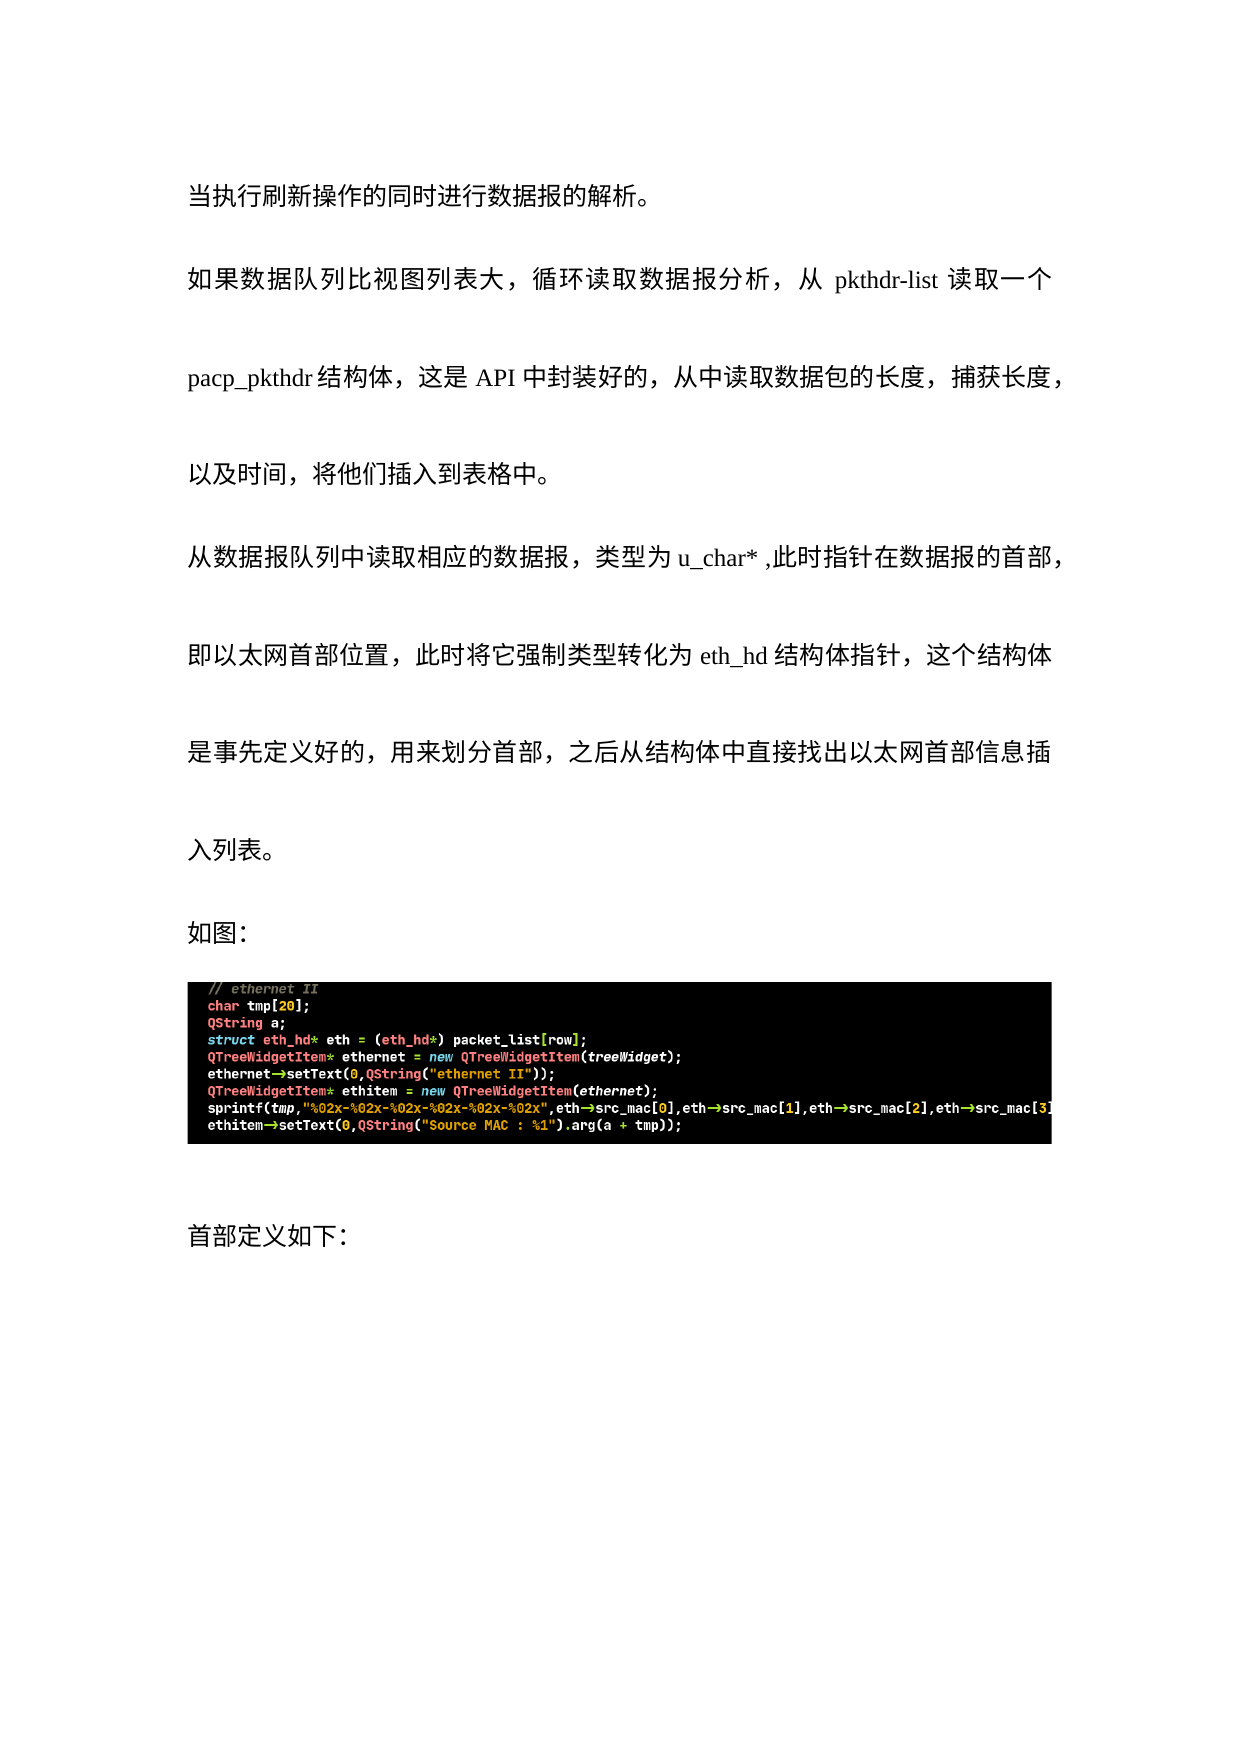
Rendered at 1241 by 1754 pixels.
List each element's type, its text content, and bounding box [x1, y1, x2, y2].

list 从数据报队列中读取相应的数据报，类型为u_char* ,此时指针在数据报的首部，即以太网首部位置，此时将它强制类型转化为 eth_hd 结构体指针，这个结构体是事先定义好的，用来划分首部，之后从结构体中直接找出以太网首部信息插入列表。 [187, 523, 1053, 881]
list 当执行刷新操作的同时进行数据报的解析。 [187, 162, 1053, 227]
picture [187, 982, 1052, 1144]
list 如果数据队列比视图列表大，循环读取数据报分析，从 pkthdr-list 读取一个 pacp_pkthdr结构体，这是 API 中封装好的，从中读取数据包的长度，捕获长度，以及时间，将他们插入到表格中。 [187, 245, 1053, 505]
list 首部定义如下： [187, 1202, 1053, 1267]
list 如图： [187, 899, 1053, 964]
